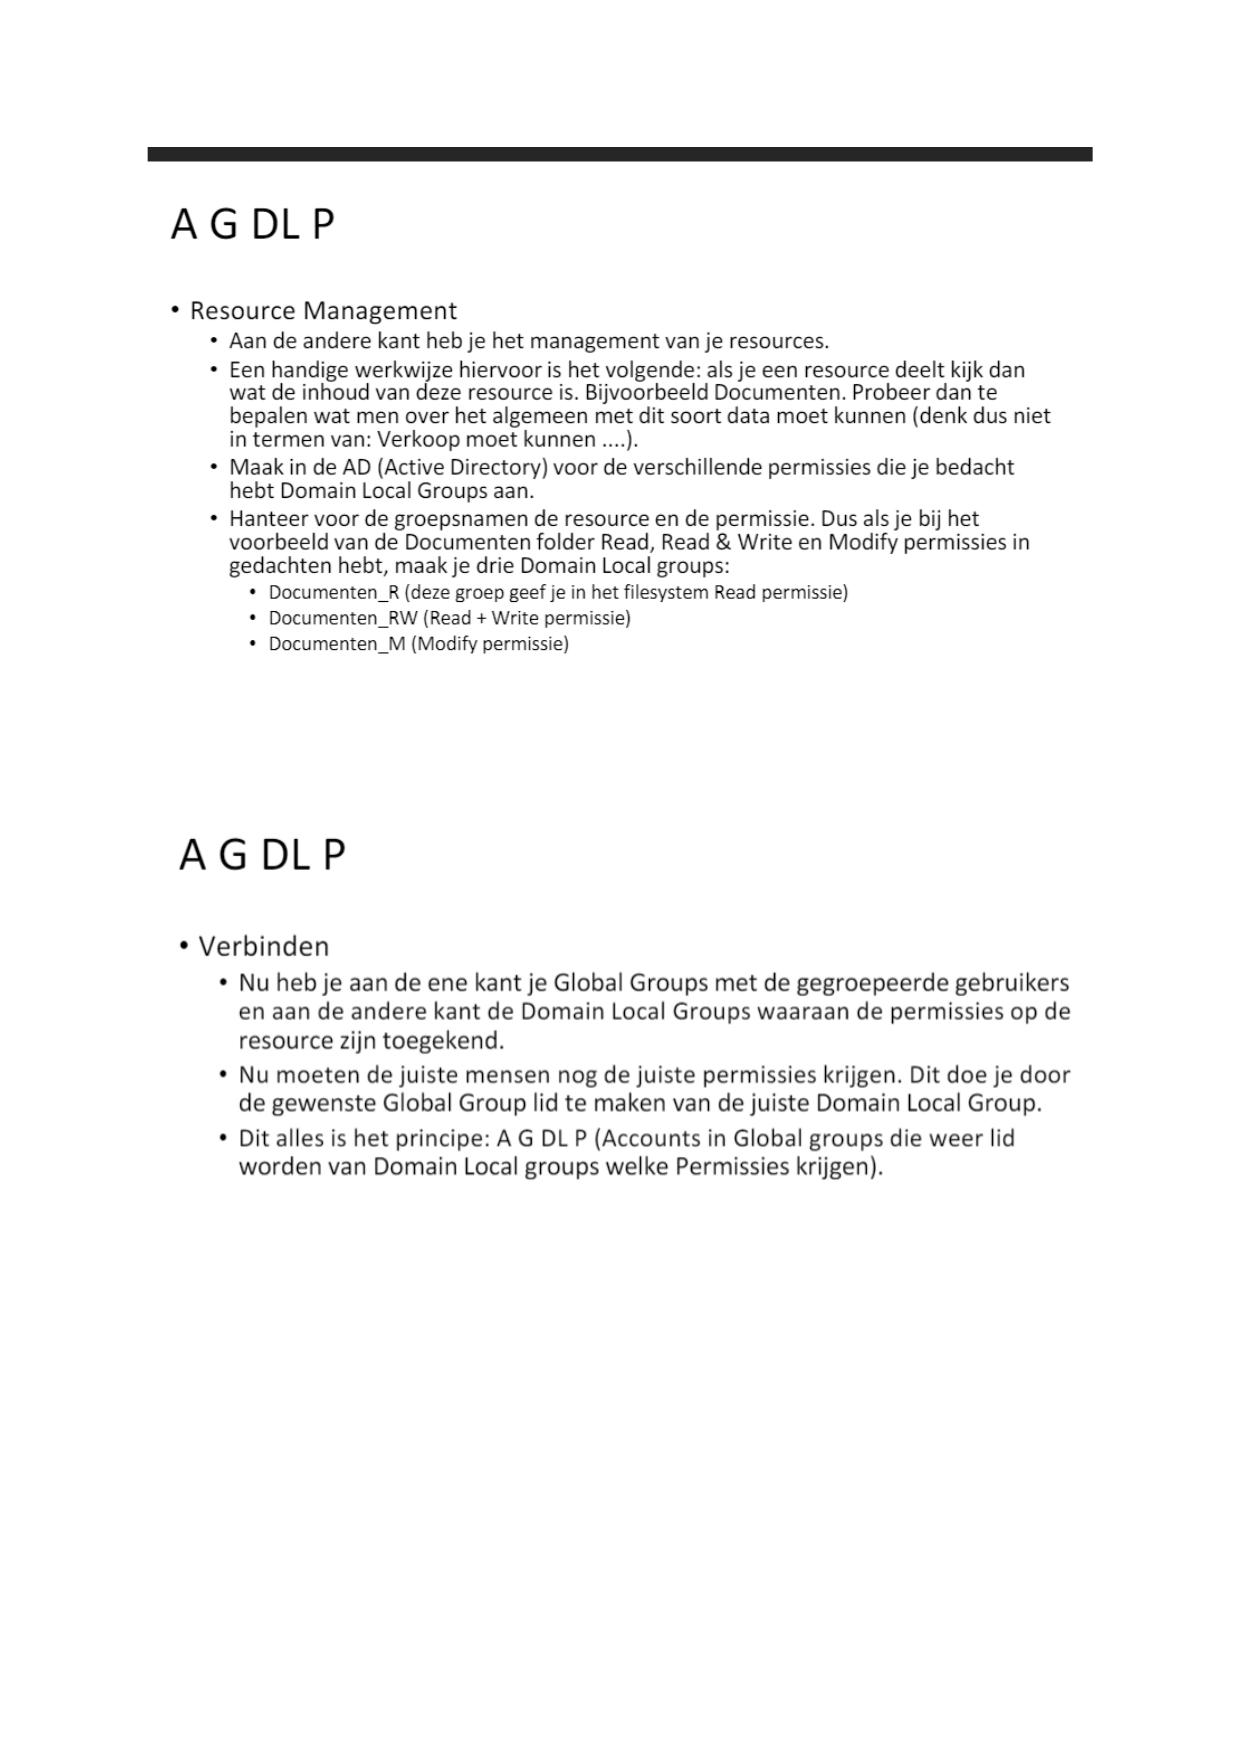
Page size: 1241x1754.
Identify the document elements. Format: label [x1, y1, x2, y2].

picture [147, 797, 1093, 1255]
picture [147, 147, 1093, 724]
